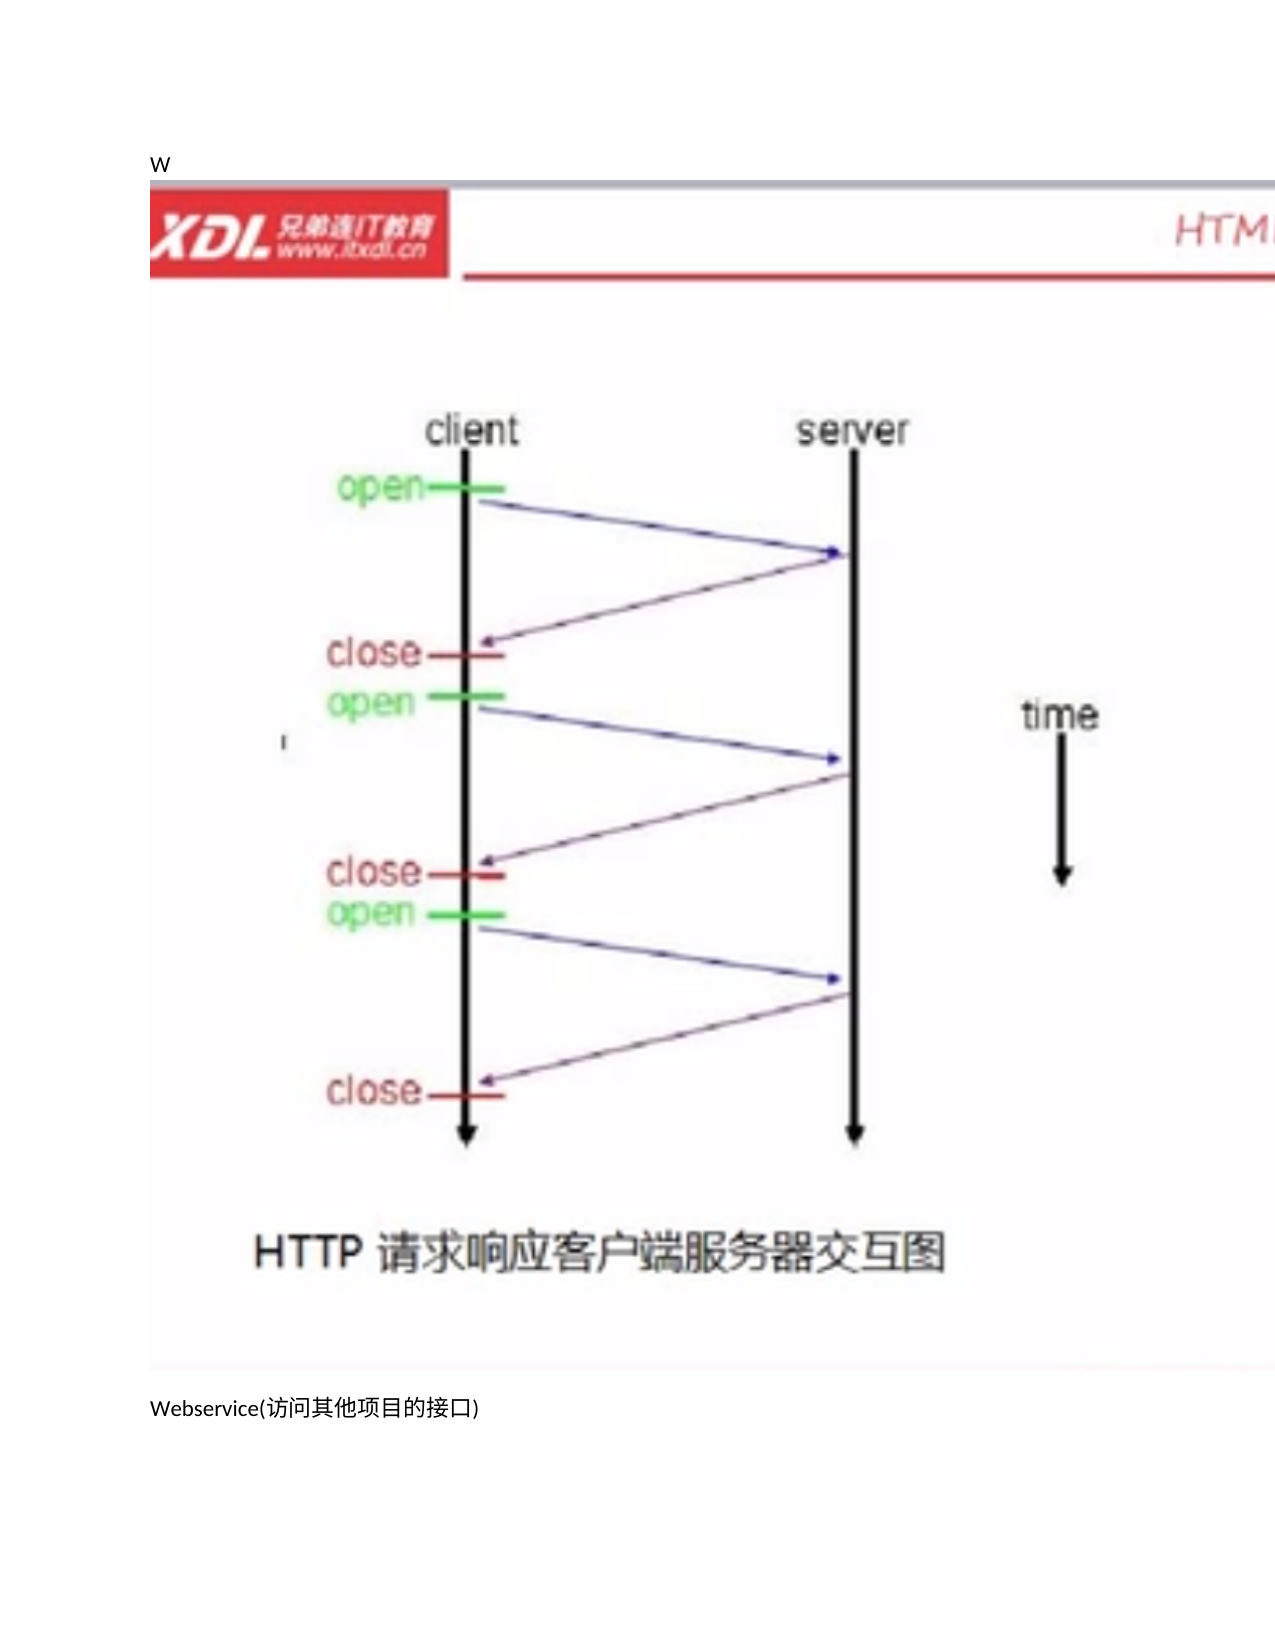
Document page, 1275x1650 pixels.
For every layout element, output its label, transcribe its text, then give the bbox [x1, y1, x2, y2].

picture [150, 180, 1275, 1371]
text Webservice(访问其他项目的接口) [150, 1390, 1125, 1423]
text W [150, 150, 1125, 180]
